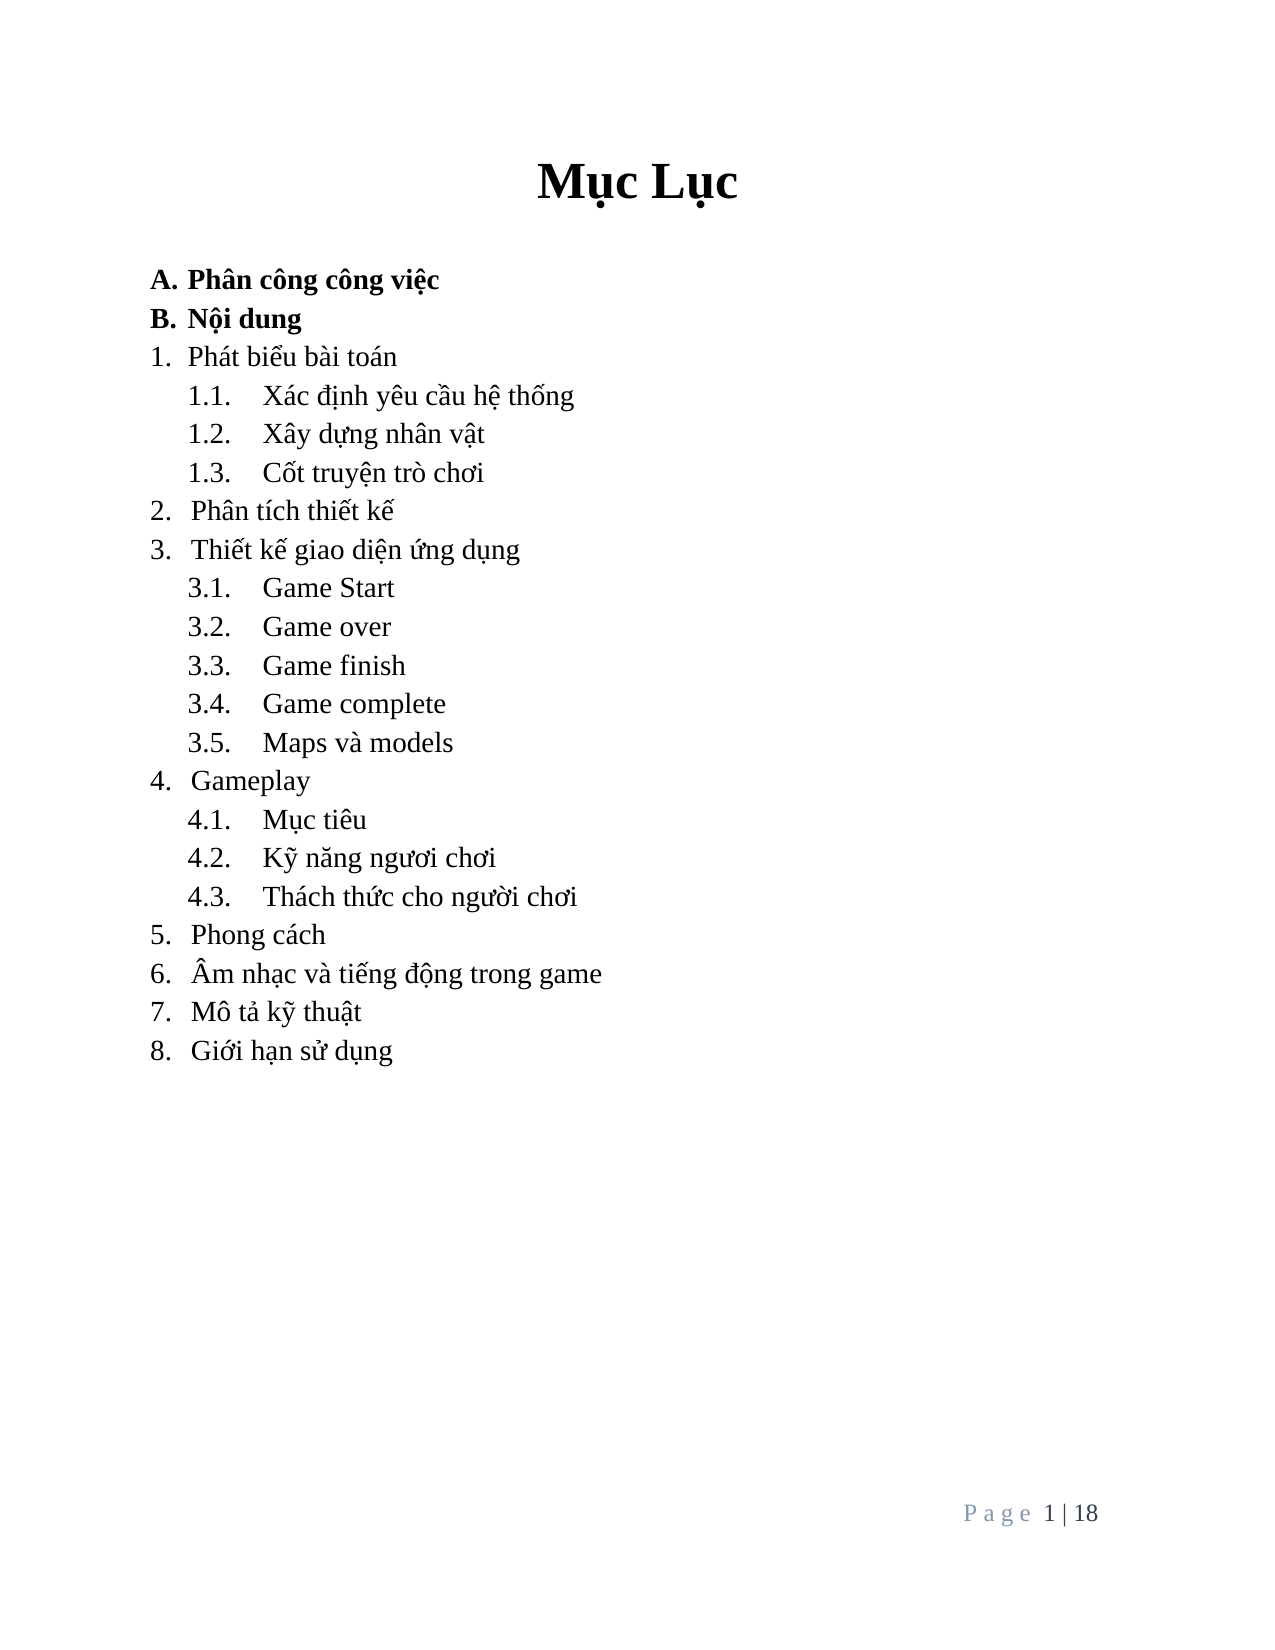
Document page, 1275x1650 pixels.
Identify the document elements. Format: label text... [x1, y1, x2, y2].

list Kỹ năng ngươi chơi [187, 840, 1125, 874]
text Mục Lục [150, 150, 1125, 210]
list Xây dựng nhân vật [187, 416, 1125, 450]
list Game over [187, 609, 1125, 643]
list Xác định yêu cầu hệ thống [187, 378, 1125, 411]
list Phân tích thiết kế [150, 493, 1125, 527]
list Phát biểu bài toán [150, 339, 1125, 373]
list Giới hạn sử dụng [150, 1033, 1125, 1067]
list Game Start [187, 571, 1125, 604]
list Maps và models [187, 725, 1125, 758]
list Game complete [187, 686, 1125, 720]
list Cốt truyện trò chơi [187, 455, 1125, 488]
list Game finish [187, 648, 1125, 681]
list Mô tả kỹ thuật [150, 994, 1125, 1028]
list Âm nhạc và tiếng động trong game [150, 956, 1125, 989]
list Thiết kế giao diện ứng dụng [150, 532, 1125, 566]
list Thách thức cho người chơi [187, 879, 1125, 912]
list Nội dung [150, 301, 1125, 334]
list Phân công công việc [150, 262, 1125, 296]
list Gameplay [150, 763, 1125, 797]
list Phong cách [150, 917, 1125, 951]
list Mục tiêu [187, 802, 1125, 835]
